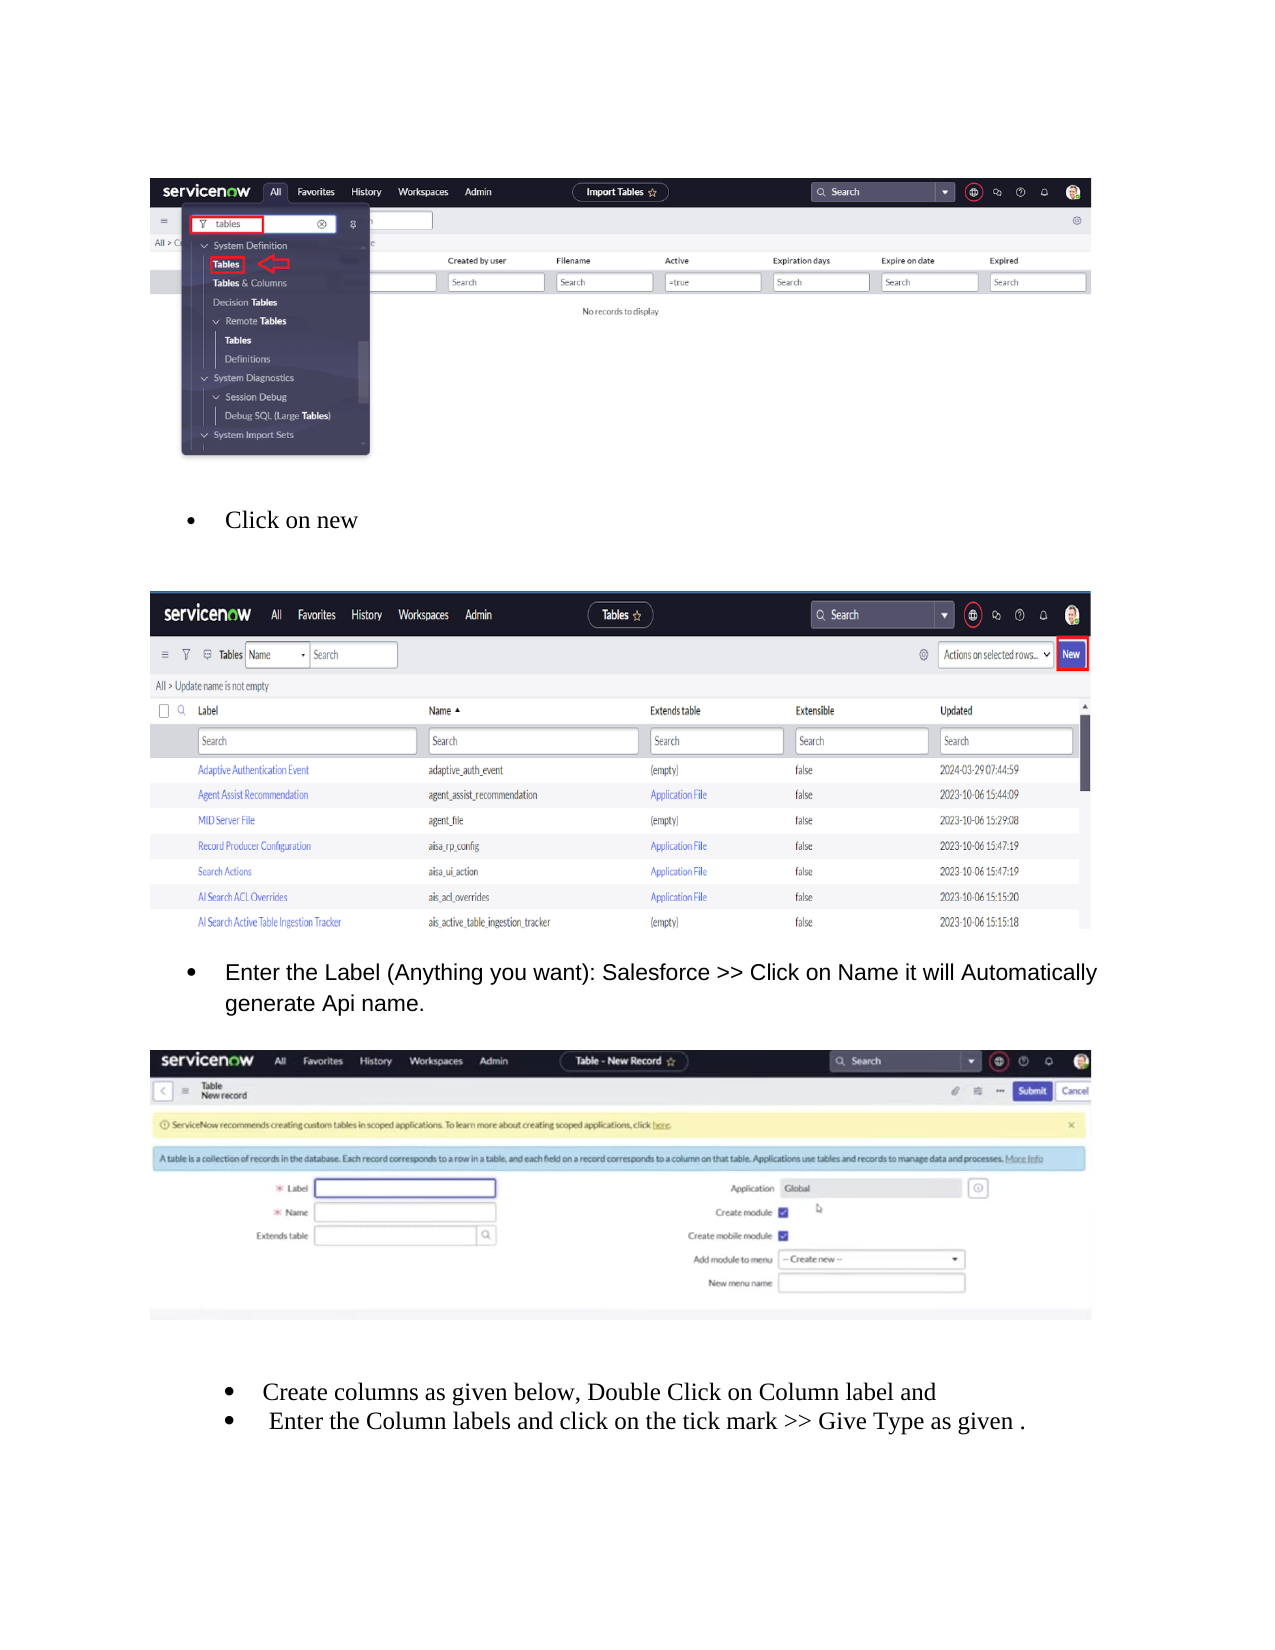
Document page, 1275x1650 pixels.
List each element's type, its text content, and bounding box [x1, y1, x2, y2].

list Create columns as given below, Double Click on Column label and [225, 1377, 1028, 1406]
picture [150, 591, 1091, 929]
picture [150, 1050, 1092, 1320]
list Enter the Column labels and click on the tick mark >> Give Type as given . [225, 1406, 1028, 1435]
picture [150, 178, 1092, 477]
list Enter the Label (Anything you want): Salesforce >> Click on Name it will Automatically generate Api name. [187, 959, 1125, 1016]
list Click on new [187, 506, 1028, 534]
